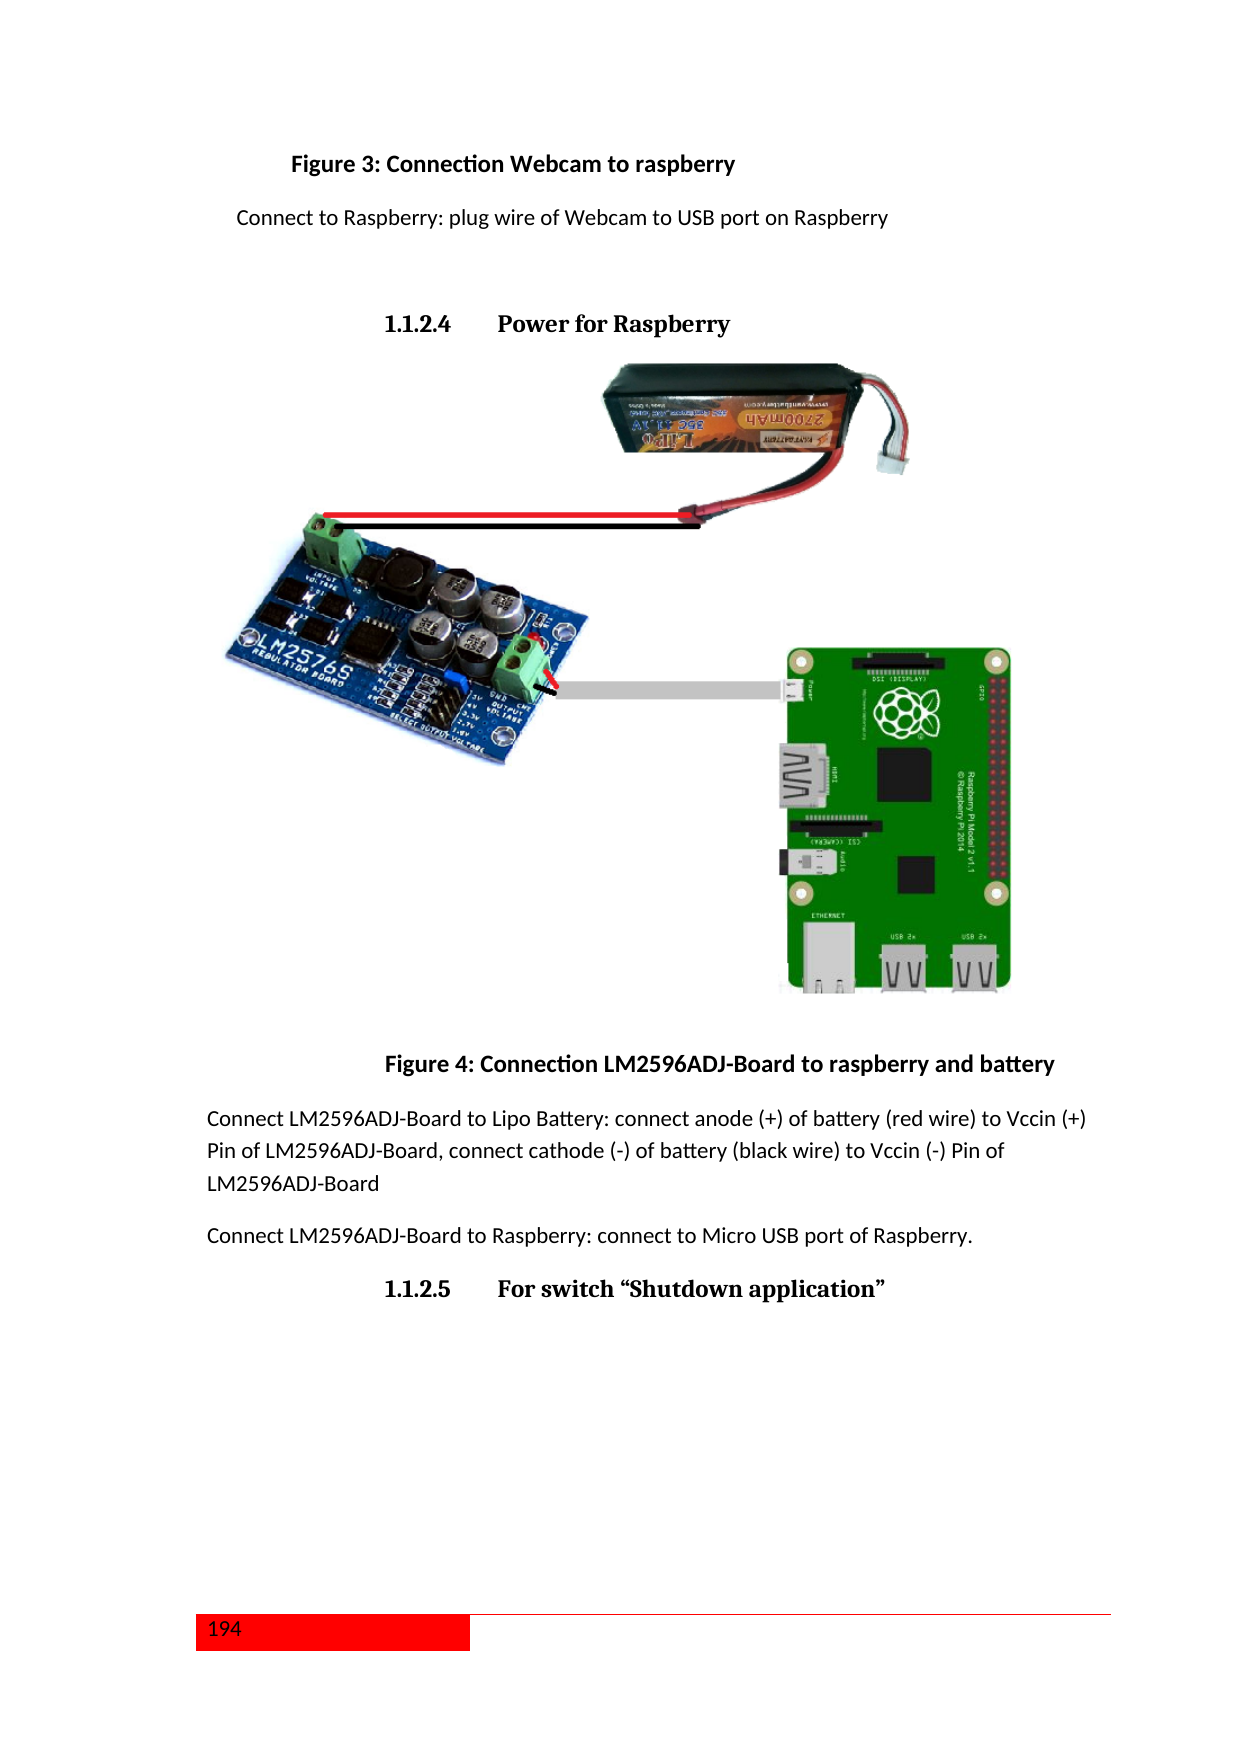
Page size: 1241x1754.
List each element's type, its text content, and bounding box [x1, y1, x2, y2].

picture [206, 350, 1037, 1024]
text Figure 3: Connection Webcam to raspberry [216, 148, 1122, 178]
text Connect LM2596ADJ-Board to Lipo Battery: connect anode (+) of battery (red wire) to Vccin (+) Pin of LM2596ADJ-Board, connect cathode (-) of battery (black wire) to Vccin (-) Pin of LM2596ADJ-Board [207, 1104, 1122, 1197]
subtitle For switch “Shutdown application” [385, 1275, 1122, 1303]
text Connect to Raspberry: plug wire of Webcam to USB port on Raspberry [236, 203, 1122, 232]
text Connect LM2596ADJ-Board to Raspberry: connect to Micro USB port of Raspberry. [207, 1222, 1122, 1250]
text Figure 4: Connection LM2596ADJ-Board to raspberry and battery [310, 1048, 1122, 1079]
subtitle Power for Raspberry [385, 309, 1122, 338]
